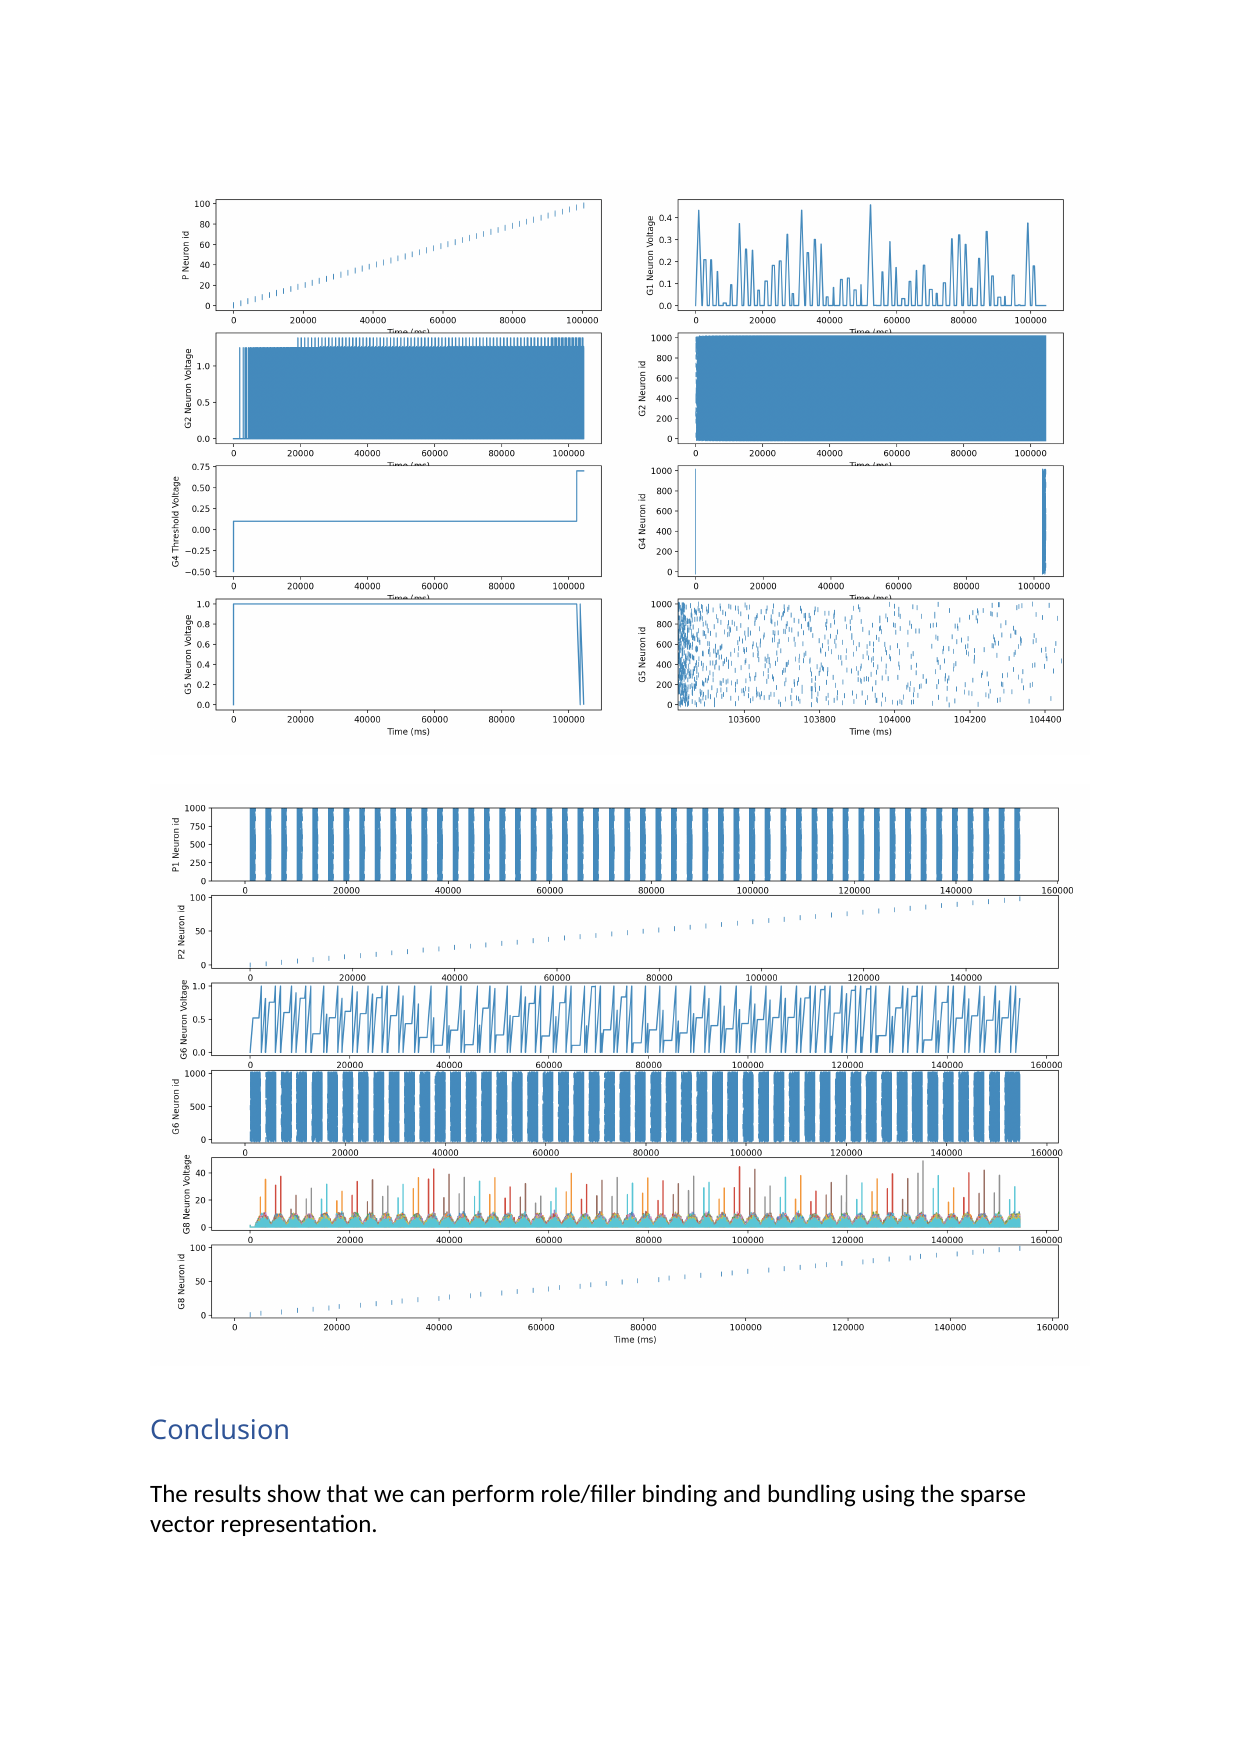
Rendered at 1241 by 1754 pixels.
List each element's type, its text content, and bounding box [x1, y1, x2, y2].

picture [150, 784, 1090, 1366]
picture [150, 180, 1090, 755]
subtitle Conclusion [150, 1411, 1090, 1448]
text The results show that we can perform role/filler binding and bundling using the sparse vector representation. [150, 1478, 1090, 1539]
